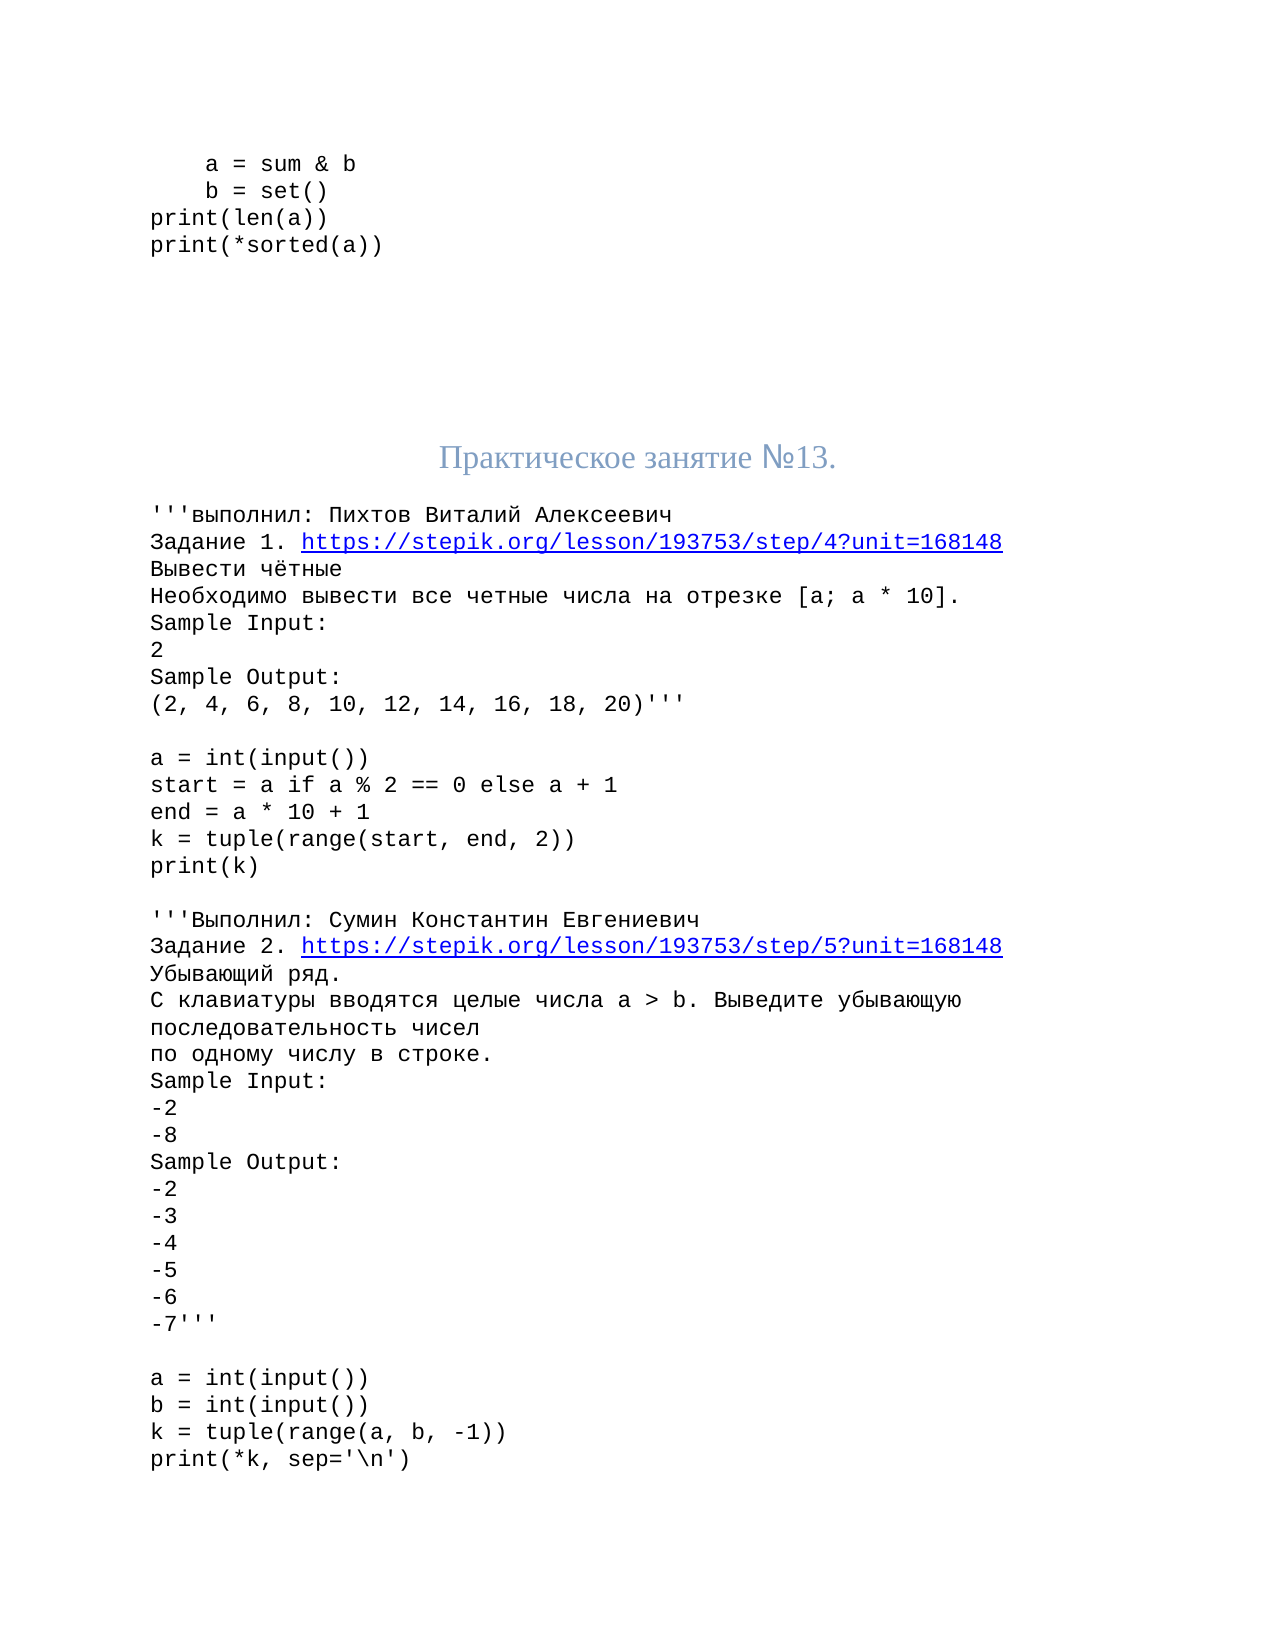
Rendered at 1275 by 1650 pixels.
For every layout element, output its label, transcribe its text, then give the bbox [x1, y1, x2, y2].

text k = tuple(range(start, end, 2)) [150, 824, 1125, 851]
text -5 [150, 1256, 1125, 1283]
text print(k) [150, 851, 1125, 878]
text print(*sorted(a)) [150, 231, 1125, 258]
text 2 [150, 636, 1125, 663]
text print(len(a)) [150, 204, 1125, 231]
text -8 [150, 1121, 1125, 1148]
text '''Выполнил: Сумин Константин Евгениевич [150, 905, 1125, 932]
text a = int(input()) [150, 1364, 1125, 1391]
text -7''' [150, 1310, 1125, 1337]
text -3 [150, 1202, 1125, 1229]
text -6 [150, 1283, 1125, 1310]
text -4 [150, 1229, 1125, 1256]
text end = a * 10 + 1 [150, 797, 1125, 824]
text Необходимо вывести все четные числа на отрезке [a; a * 10]. [150, 582, 1125, 609]
text Sample Output: [150, 663, 1125, 689]
text Задание 2. https://stepik.org/lesson/193753/step/5?unit=168148 [150, 932, 1125, 959]
text b = int(input()) [150, 1391, 1125, 1418]
text Вывести чётные [150, 555, 1125, 582]
text -2 [150, 1094, 1125, 1121]
text С клавиатуры вводятся целые числа a > b. Выведите убывающую последовательность чисел [150, 986, 1125, 1040]
text print(*k, sep='\n') [150, 1445, 1125, 1472]
text a = sum & b [150, 150, 1125, 177]
text Убывающий ряд. [150, 959, 1125, 986]
text k = tuple(range(a, b, -1)) [150, 1418, 1125, 1445]
text a = int(input()) [150, 743, 1125, 771]
text Задание 1. https://stepik.org/lesson/193753/step/4?unit=168148 [150, 528, 1125, 555]
text b = set() [150, 177, 1125, 204]
text по одному числу в строке. [150, 1040, 1125, 1067]
text Sample Input: [150, 609, 1125, 636]
text (2, 4, 6, 8, 10, 12, 14, 16, 18, 20)''' [150, 689, 1125, 717]
text Практическое занятие №13. [150, 447, 1125, 474]
text '''выполнил: Пихтов Виталий Алексеевич [150, 501, 1125, 528]
text Sample Input: [150, 1067, 1125, 1094]
text start = a if a % 2 == 0 else a + 1 [150, 771, 1125, 797]
text -2 [150, 1175, 1125, 1202]
text Sample Output: [150, 1148, 1125, 1175]
